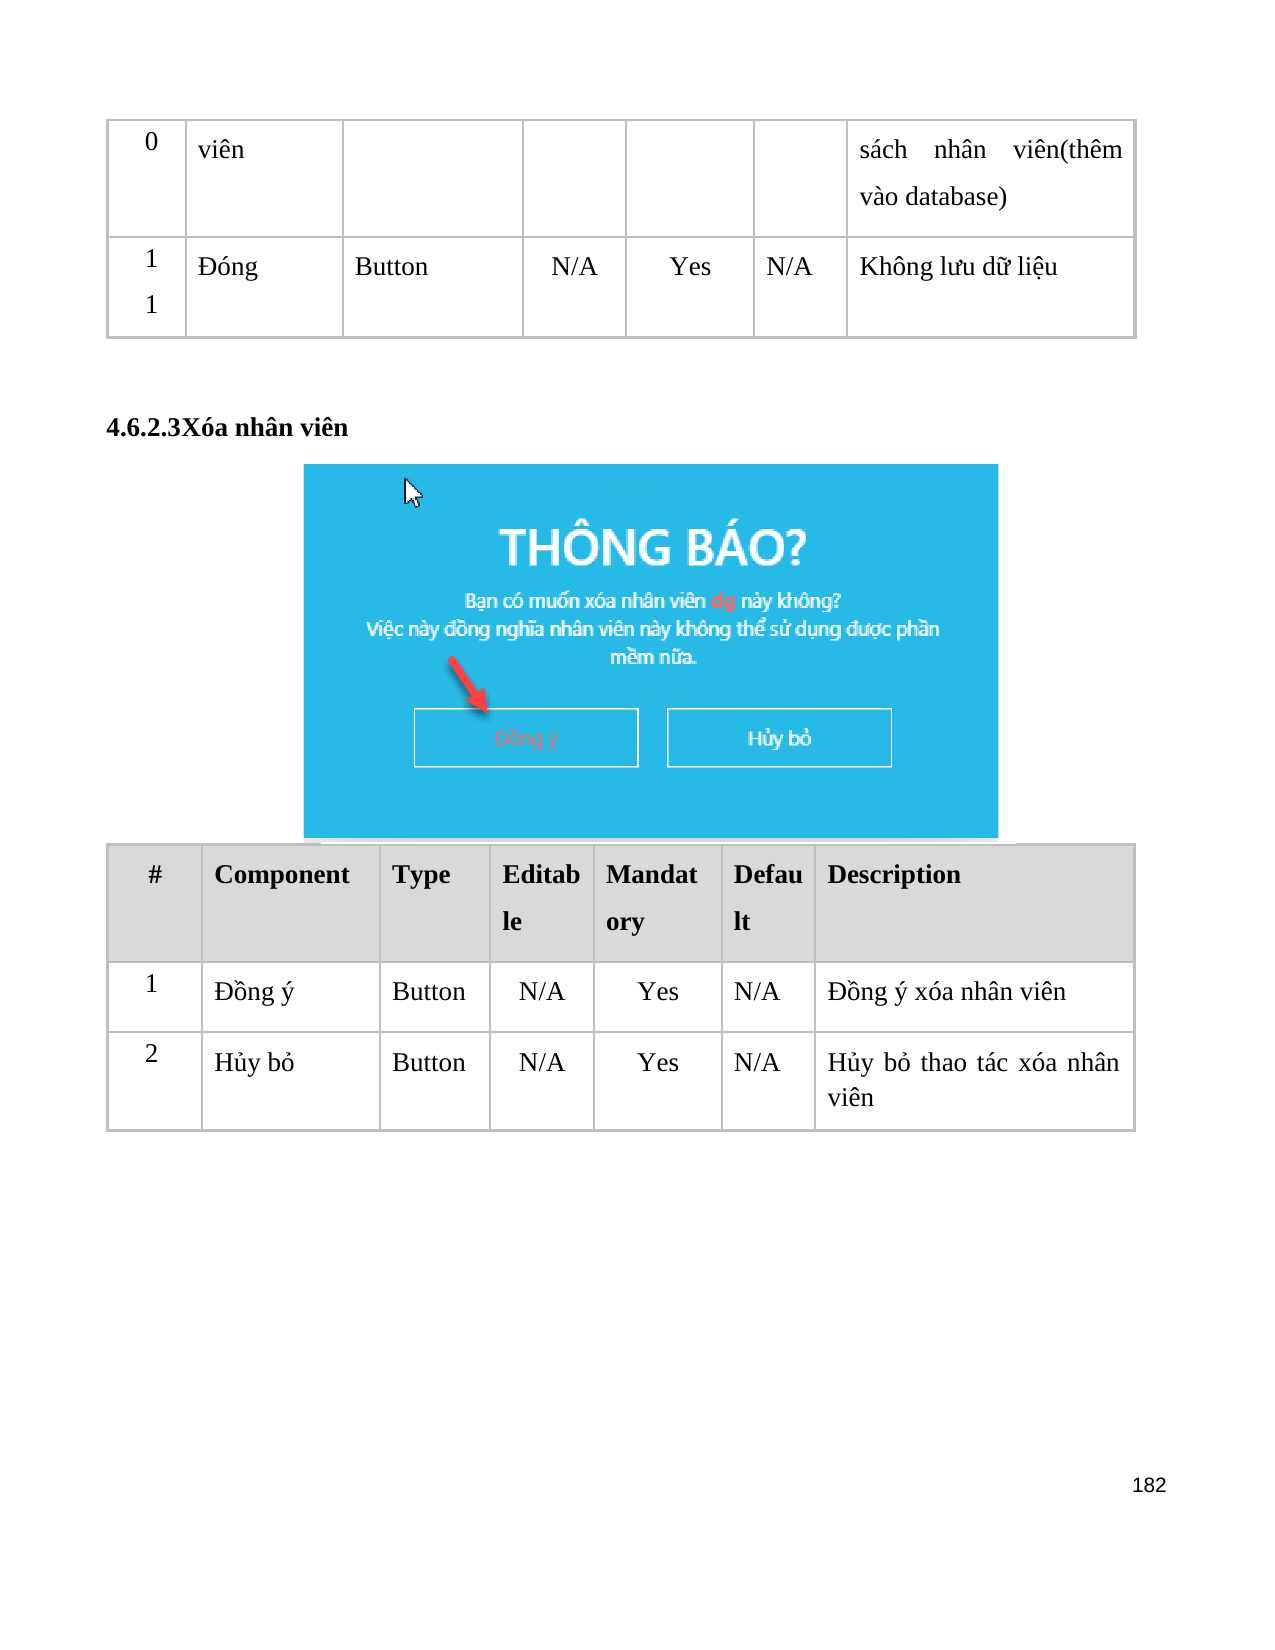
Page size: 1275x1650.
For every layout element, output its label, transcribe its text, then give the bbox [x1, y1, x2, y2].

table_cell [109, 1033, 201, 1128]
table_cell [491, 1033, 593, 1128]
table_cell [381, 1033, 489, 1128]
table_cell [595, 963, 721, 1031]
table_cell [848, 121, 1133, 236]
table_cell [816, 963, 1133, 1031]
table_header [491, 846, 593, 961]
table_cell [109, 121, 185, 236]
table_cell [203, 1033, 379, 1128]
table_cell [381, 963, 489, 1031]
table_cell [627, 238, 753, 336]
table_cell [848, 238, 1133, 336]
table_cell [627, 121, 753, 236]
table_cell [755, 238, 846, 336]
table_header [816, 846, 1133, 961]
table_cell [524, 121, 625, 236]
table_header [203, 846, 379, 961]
picture [303, 464, 999, 843]
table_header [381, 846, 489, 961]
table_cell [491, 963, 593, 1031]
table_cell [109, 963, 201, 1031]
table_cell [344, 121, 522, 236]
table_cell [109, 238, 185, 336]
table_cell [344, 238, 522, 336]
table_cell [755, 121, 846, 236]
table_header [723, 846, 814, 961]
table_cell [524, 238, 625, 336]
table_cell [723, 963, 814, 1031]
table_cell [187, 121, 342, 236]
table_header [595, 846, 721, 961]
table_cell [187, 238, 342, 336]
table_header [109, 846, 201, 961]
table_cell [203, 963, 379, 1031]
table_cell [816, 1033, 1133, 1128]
subtitle Xóa nhân viên [106, 411, 1167, 442]
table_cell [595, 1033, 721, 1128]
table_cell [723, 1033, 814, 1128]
